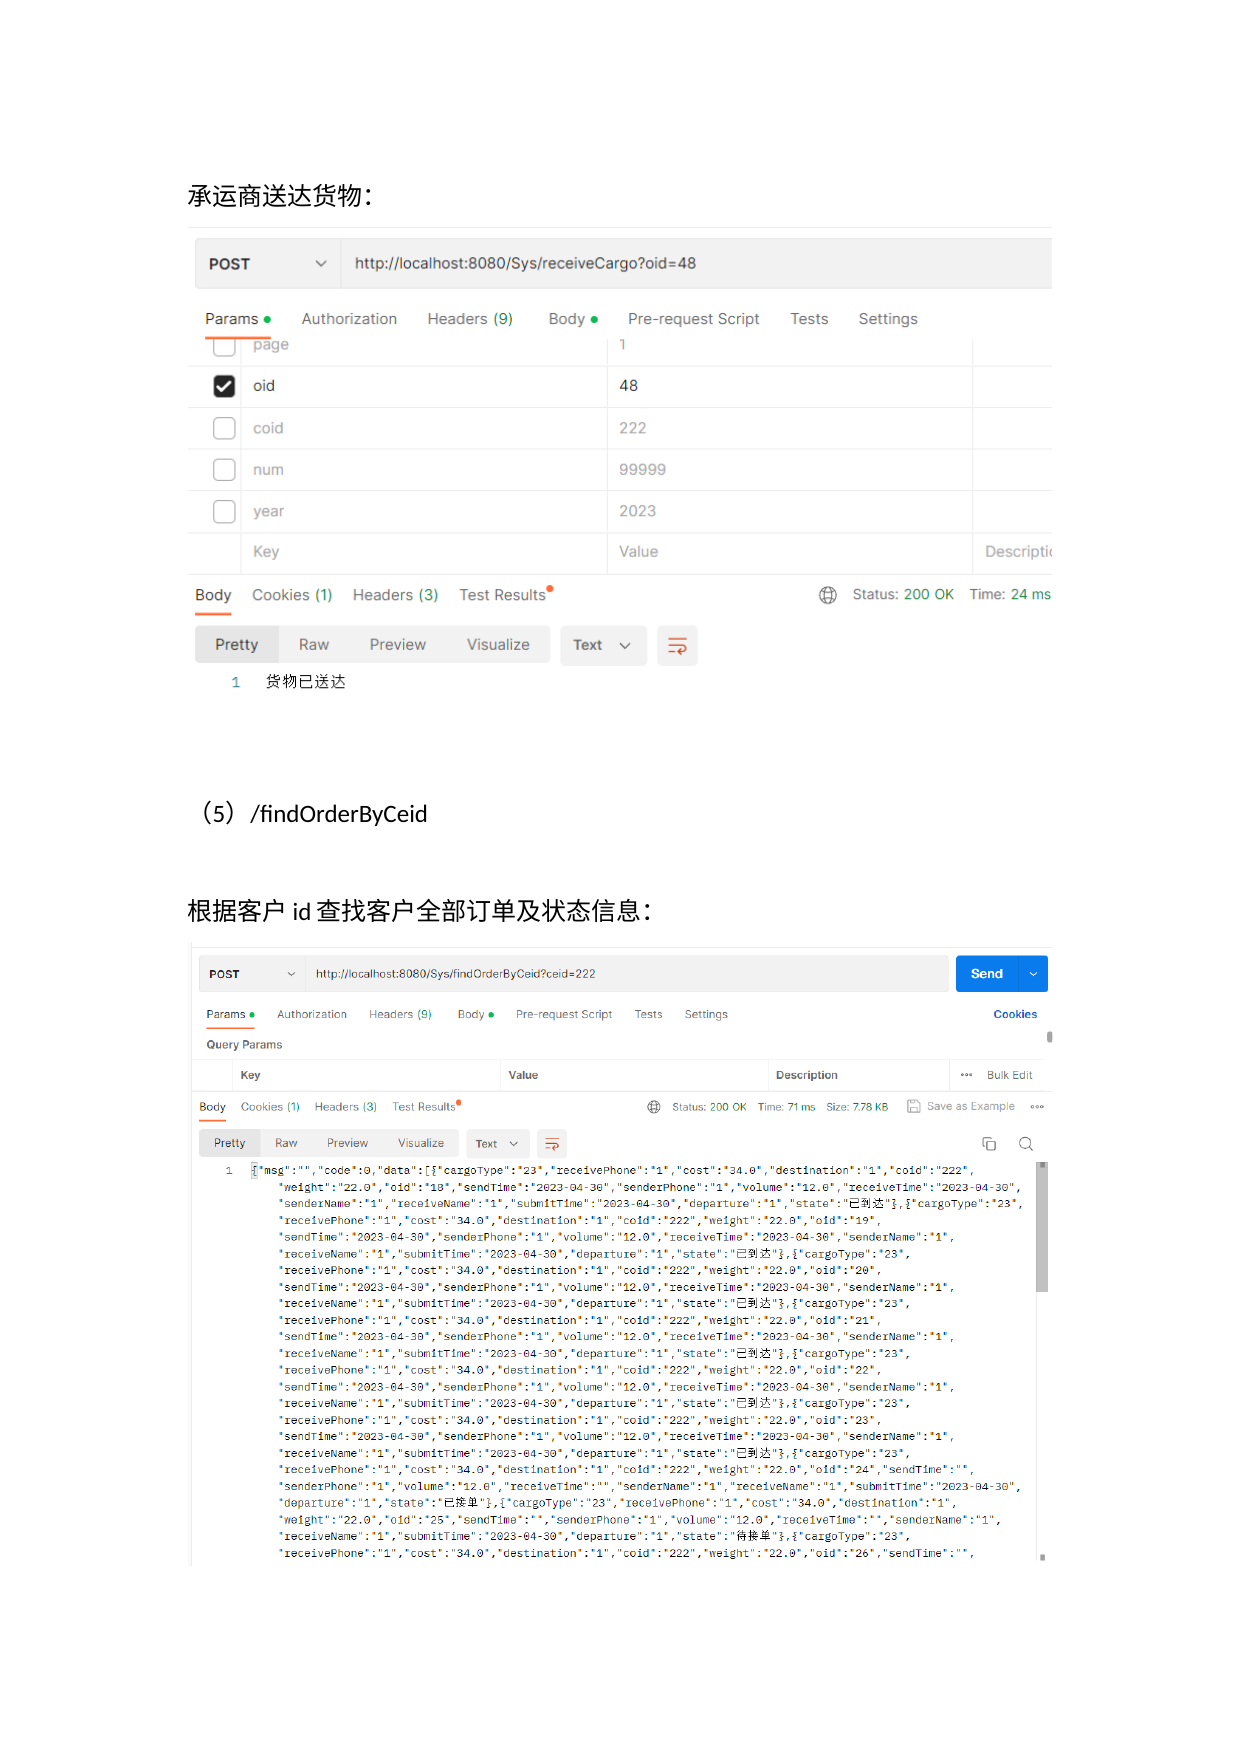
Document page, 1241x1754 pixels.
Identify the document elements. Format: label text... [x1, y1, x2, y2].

picture [187, 227, 1052, 755]
picture [187, 942, 1053, 1566]
text （5）/findOrderByCeid [187, 779, 1053, 844]
list 根据客户id查找客户全部订单及状态信息： [187, 877, 1053, 942]
list 承运商送达货物： [187, 162, 1053, 227]
